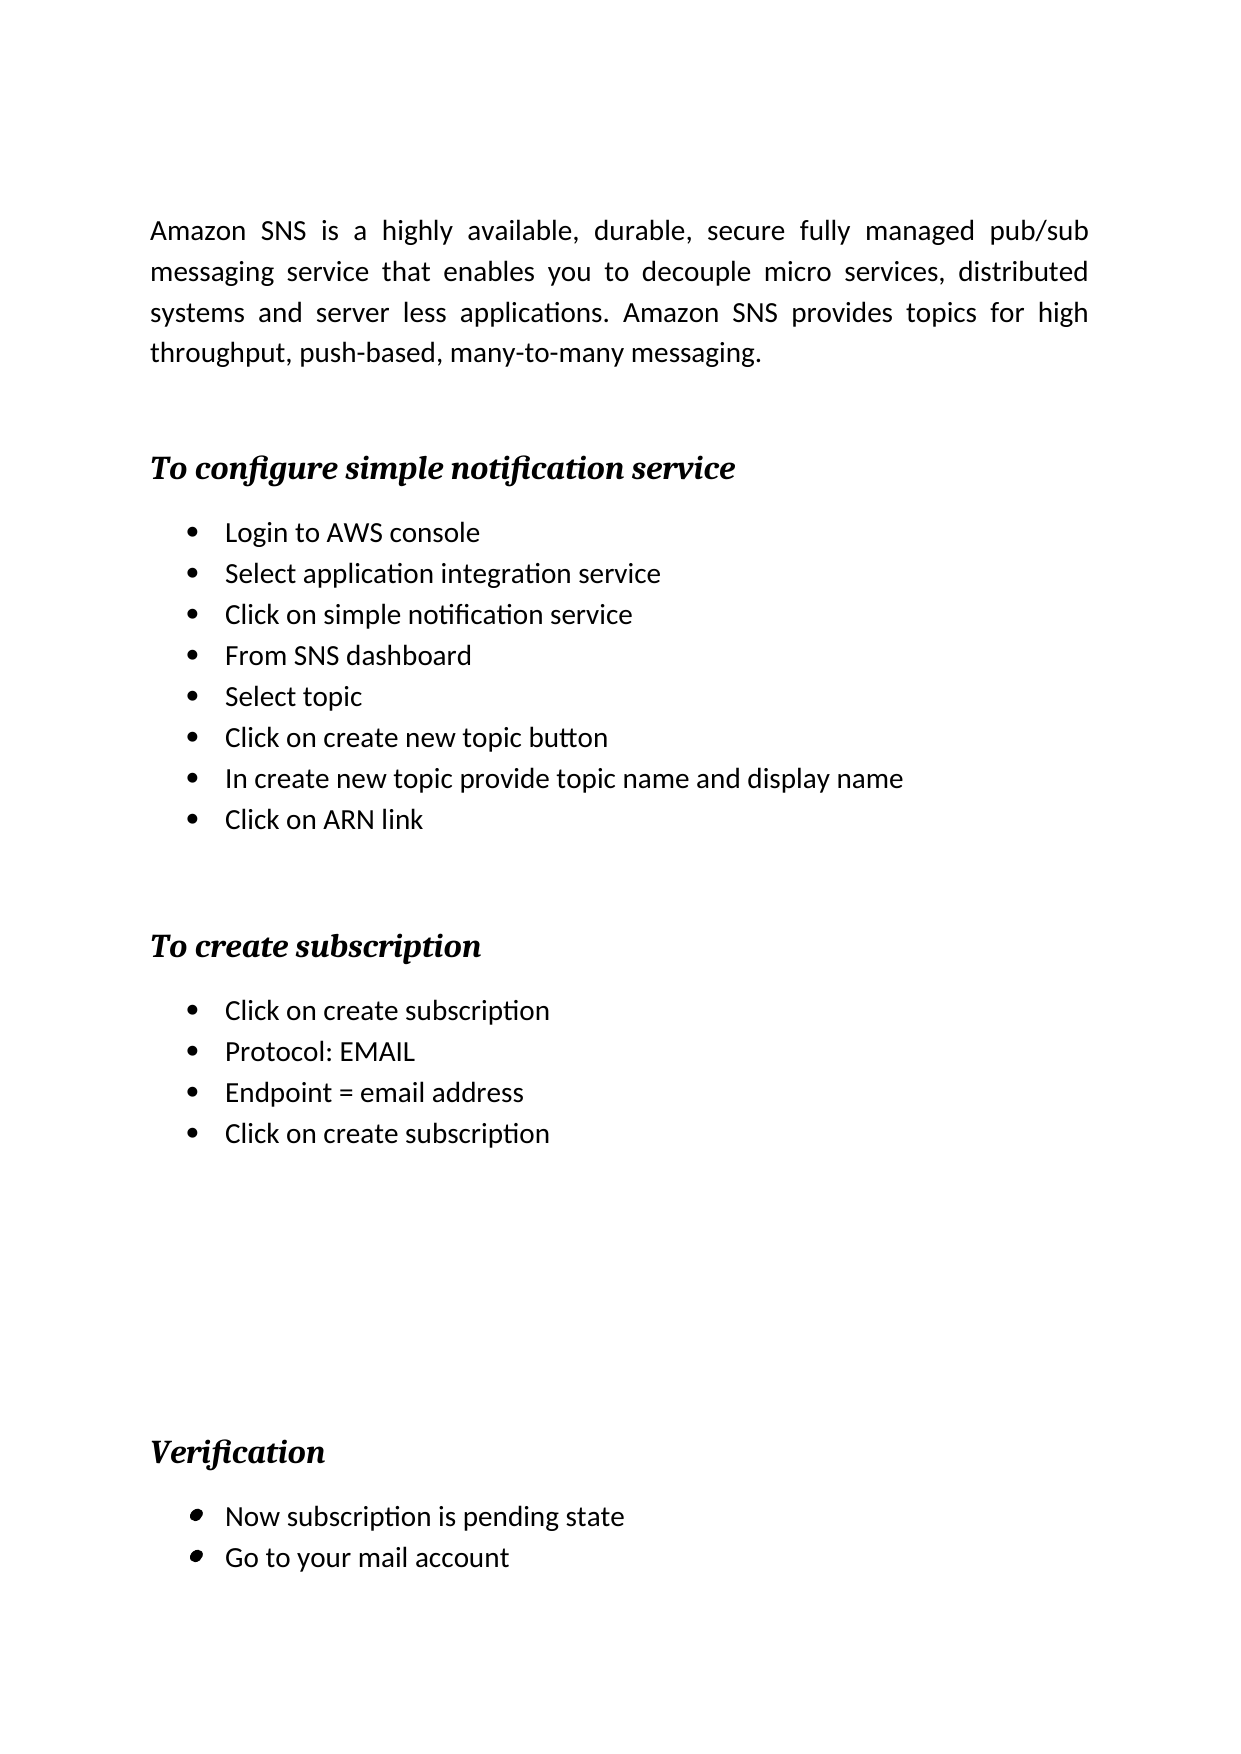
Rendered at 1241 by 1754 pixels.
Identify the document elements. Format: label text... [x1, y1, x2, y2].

list Protocol: EMAIL [187, 1033, 1090, 1069]
list Endpoint = email address [187, 1074, 1090, 1110]
list Click on create new topic button [187, 719, 1090, 754]
list In create new topic provide topic name and display name [187, 760, 1090, 796]
list Login to AWS console [187, 514, 1090, 550]
list Click on ARN link [187, 801, 1090, 836]
list From SNS dashboard [187, 637, 1090, 673]
list Click on create subscription [187, 992, 1090, 1028]
text Verification [150, 1433, 1090, 1472]
list Now subscription is pending state [187, 1498, 1090, 1534]
text Amazon SNS is a highly available, durable, secure fully managed pub/sub messaging service that enables you to decouple micro services, distributed systems and server less applications. Amazon SNS provides topics for high throughput, push-based, many-to-many messaging. [150, 212, 1090, 370]
list Select topic [187, 678, 1090, 714]
list Click on simple notification service [187, 596, 1090, 632]
list Click on create subscription [187, 1115, 1090, 1151]
list Go to your mail account [187, 1539, 1090, 1575]
list Select application integration service [187, 555, 1090, 591]
text To create subscription [150, 927, 1090, 966]
text To configure simple notification service [150, 449, 1090, 488]
